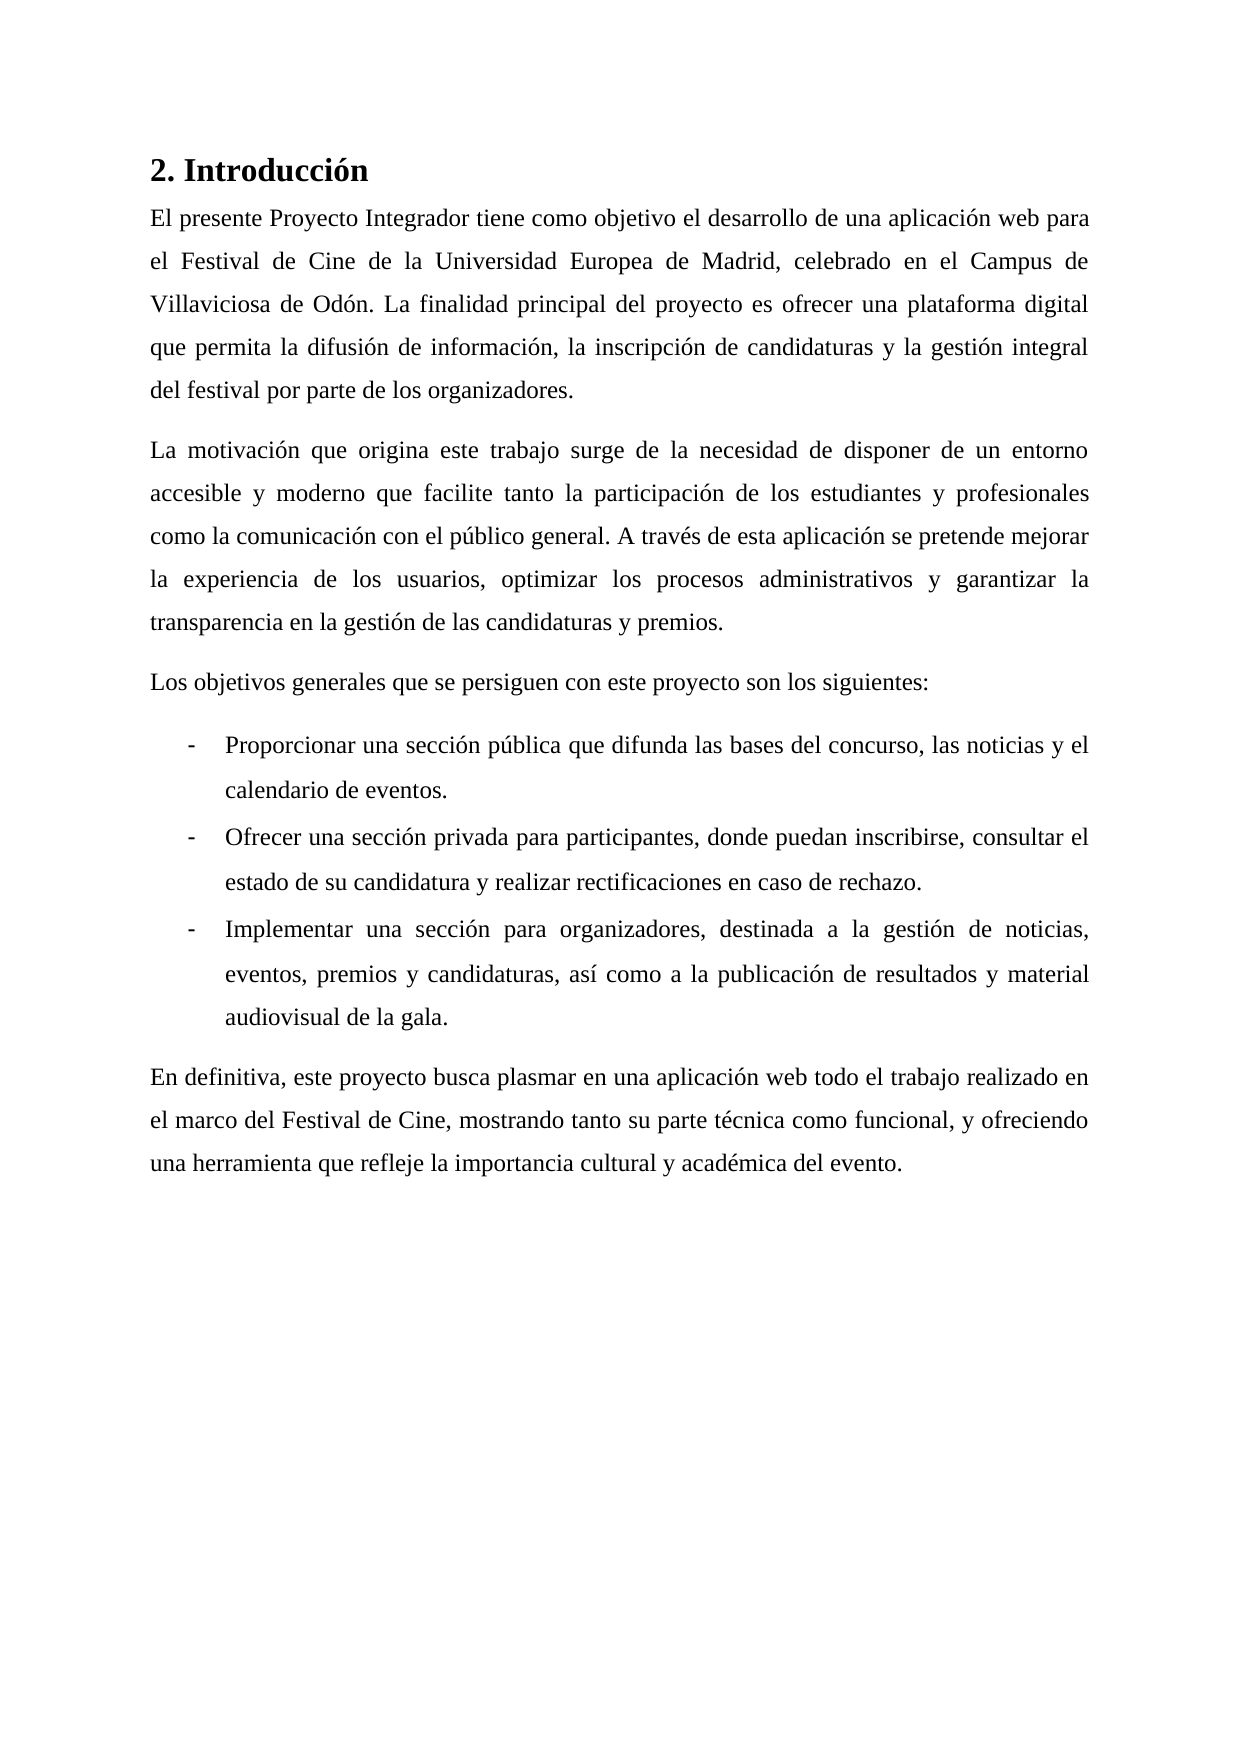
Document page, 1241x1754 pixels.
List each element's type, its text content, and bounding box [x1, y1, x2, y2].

list Proporcionar una sección pública que difunda las bases del concurso, las noticias y el calendario de eventos. [187, 727, 1090, 804]
text Los objetivos generales que se persiguen con este proyecto son los siguientes: [150, 667, 1090, 696]
text La motivación que origina este trabajo surge de la necesidad de disponer de un entorno accesible y moderno que facilite tanto la participación de los estudiantes y profesionales como la comunicación con el público general. A través de esta aplicación se pretende mejorar la experiencia de los usuarios, optimizar los procesos administrativos y garantizar la transparencia en la gestión de las candidaturas y premios. [150, 435, 1090, 636]
list Implementar una sección para organizadores, destinada a la gestión de noticias, eventos, premios y candidaturas, así como a la publicación de resultados y material audiovisual de la gala. [187, 910, 1090, 1031]
subtitle 2. Introducción [150, 150, 1090, 188]
text El presente Proyecto Integrador tiene como objetivo el desarrollo de una aplicación web para el Festival de Cine de la Universidad Europea de Madrid, celebrado en el Campus de Villaviciosa de Odón. La finalidad principal del proyecto es ofrecer una plataforma digital que permita la difusión de información, la inscripción de candidaturas y la gestión integral del festival por parte de los organizadores. [150, 203, 1090, 404]
list Ofrecer una sección privada para participantes, donde puedan inscribirse, consultar el estado de su candidatura y realizar rectificaciones en caso de rechazo. [187, 819, 1090, 896]
text En definitiva, este proyecto busca plasmar en una aplicación web todo el trabajo realizado en el marco del Festival de Cine, mostrando tanto su parte técnica como funcional, y ofreciendo una herramienta que refleje la importancia cultural y académica del evento. [150, 1062, 1090, 1177]
